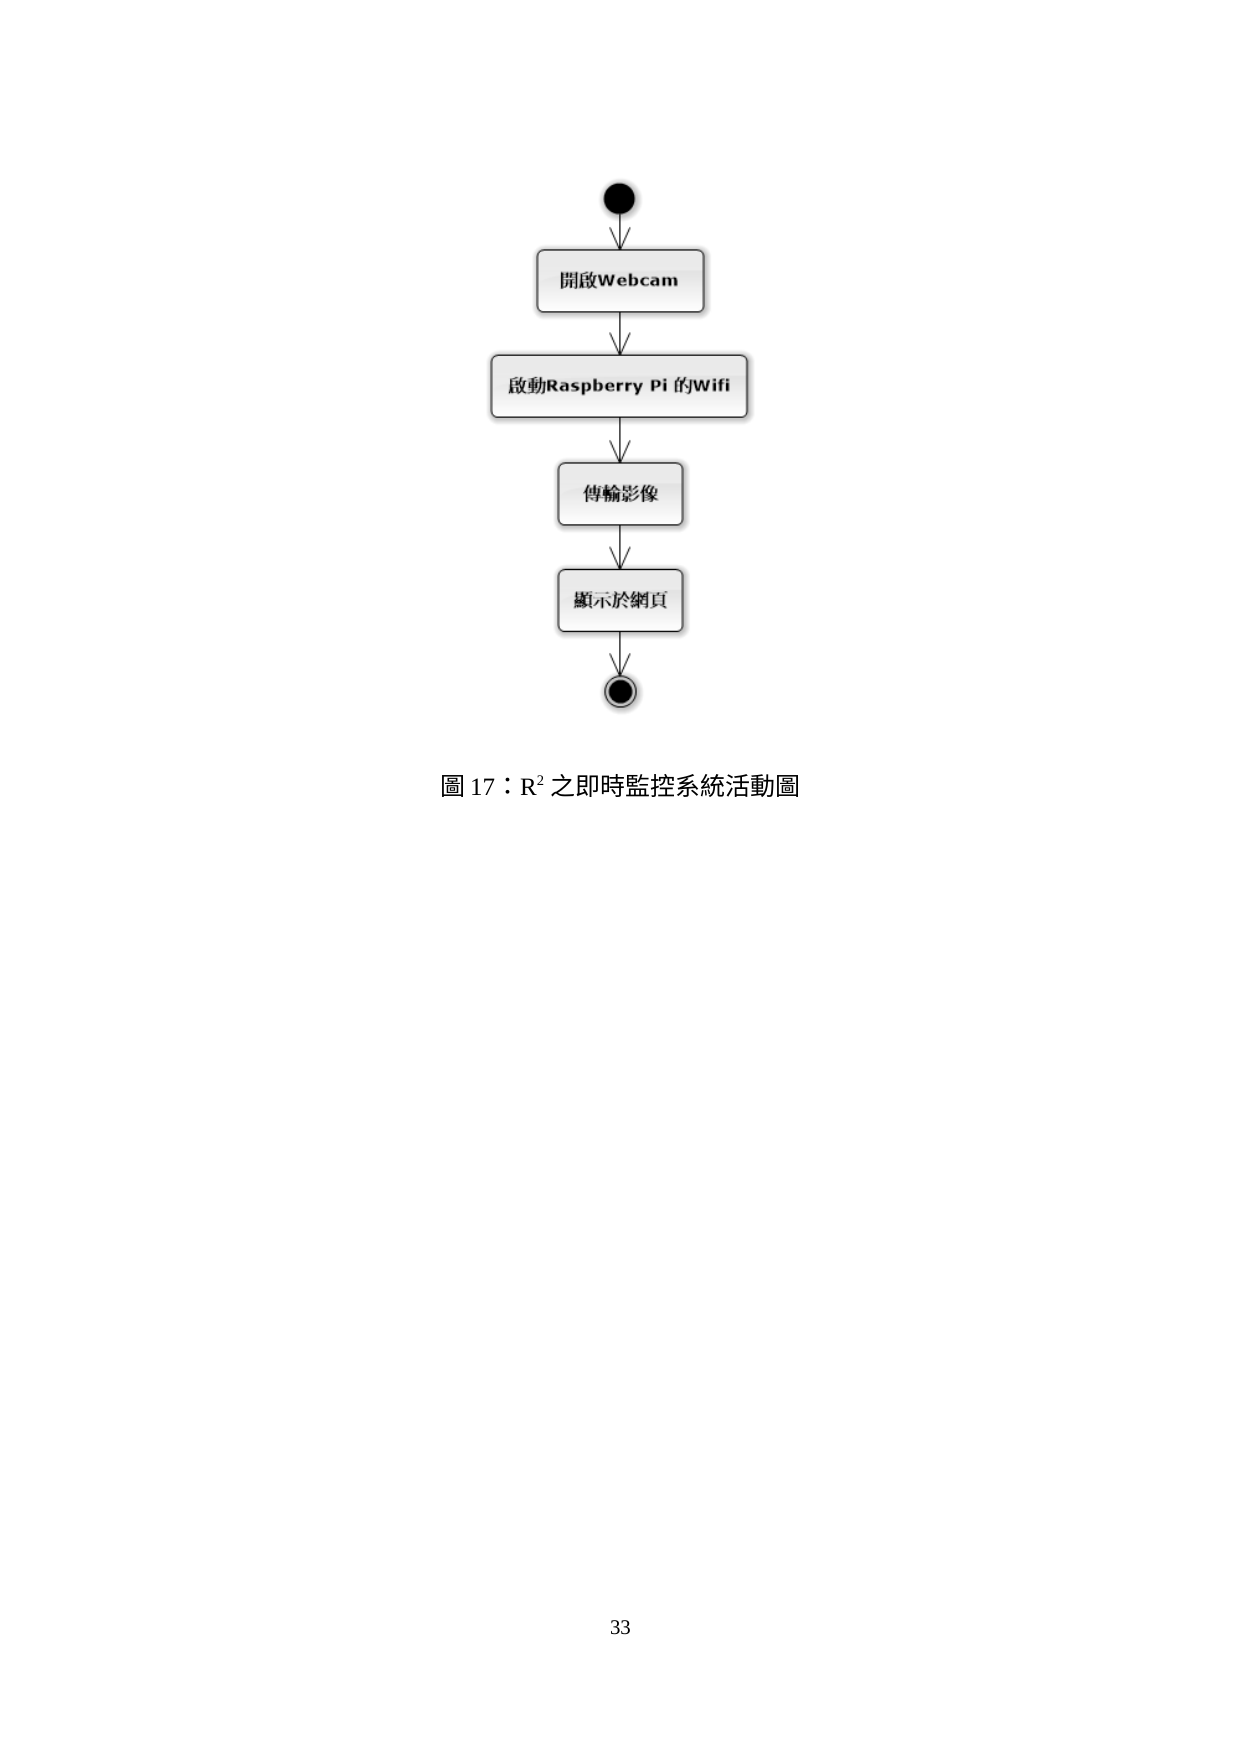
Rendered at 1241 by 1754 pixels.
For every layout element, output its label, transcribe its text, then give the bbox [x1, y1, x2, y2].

text 圖十七：R2 之即時監控系統活動圖 [187, 766, 1053, 803]
picture [473, 164, 767, 756]
